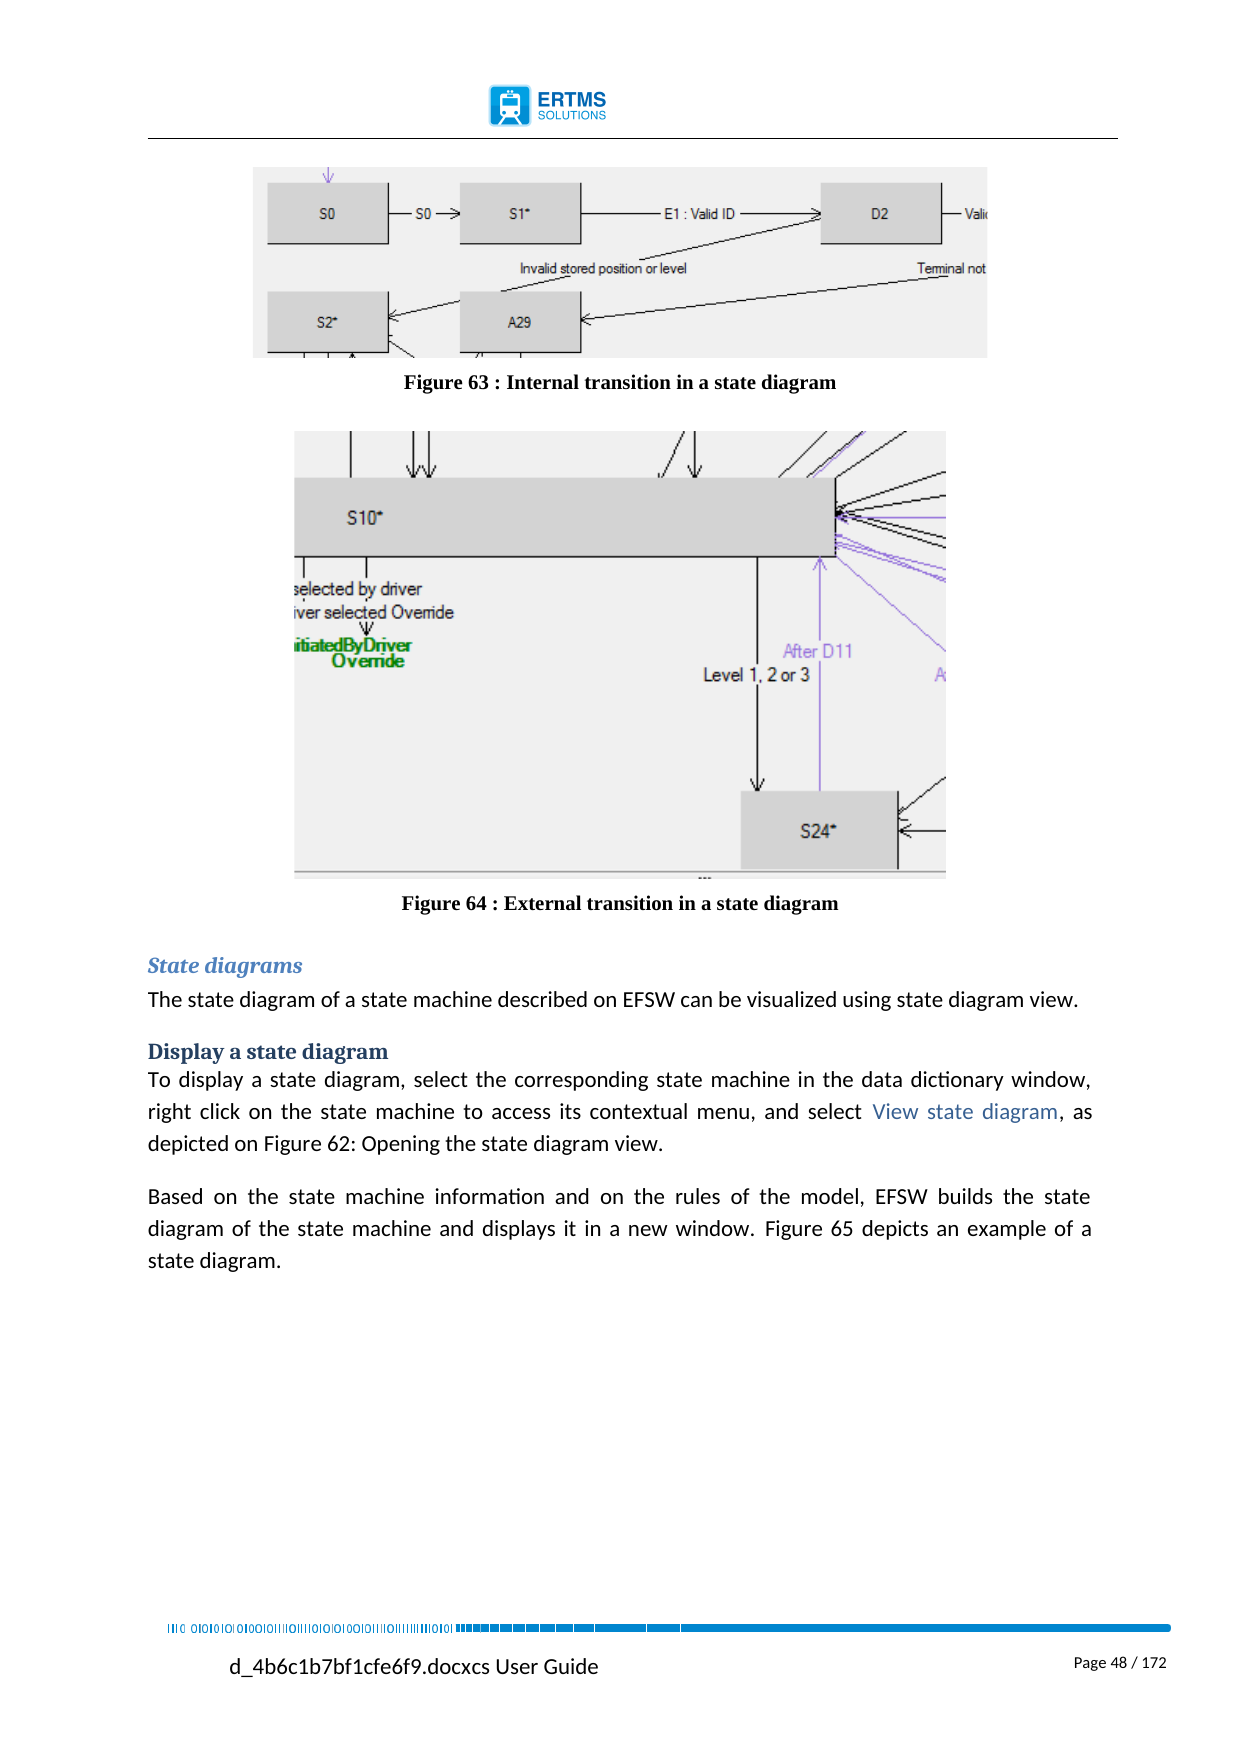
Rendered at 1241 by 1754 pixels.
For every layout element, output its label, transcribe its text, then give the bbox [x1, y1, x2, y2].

picture [167, 1624, 1171, 1633]
text The state diagram of a state machine described on EFSW can be visualized using state diagram view. [148, 986, 1093, 1013]
subtitle State diagrams [148, 953, 1093, 979]
subtitle Display a state diagram [148, 1038, 1093, 1065]
text Figure 63 : Internal transition in a state diagram [148, 370, 1093, 394]
text Based on the state machine information and on the rules of the model, EFSW builds the state diagram of the state machine and displays it in a new window. Figure 65 depicts an example of a state diagram. [148, 1182, 1093, 1275]
picture [252, 167, 988, 358]
picture [294, 431, 946, 879]
picture [477, 73, 617, 138]
text Figure 64 : External transition in a state diagram [148, 891, 1093, 915]
text To display a state diagram, select the corresponding state machine in the data dictionary window, right click on the state machine to access its contextual menu, and select View state diagram, as depicted on Figure 62: Opening the state diagram view. [148, 1065, 1093, 1157]
